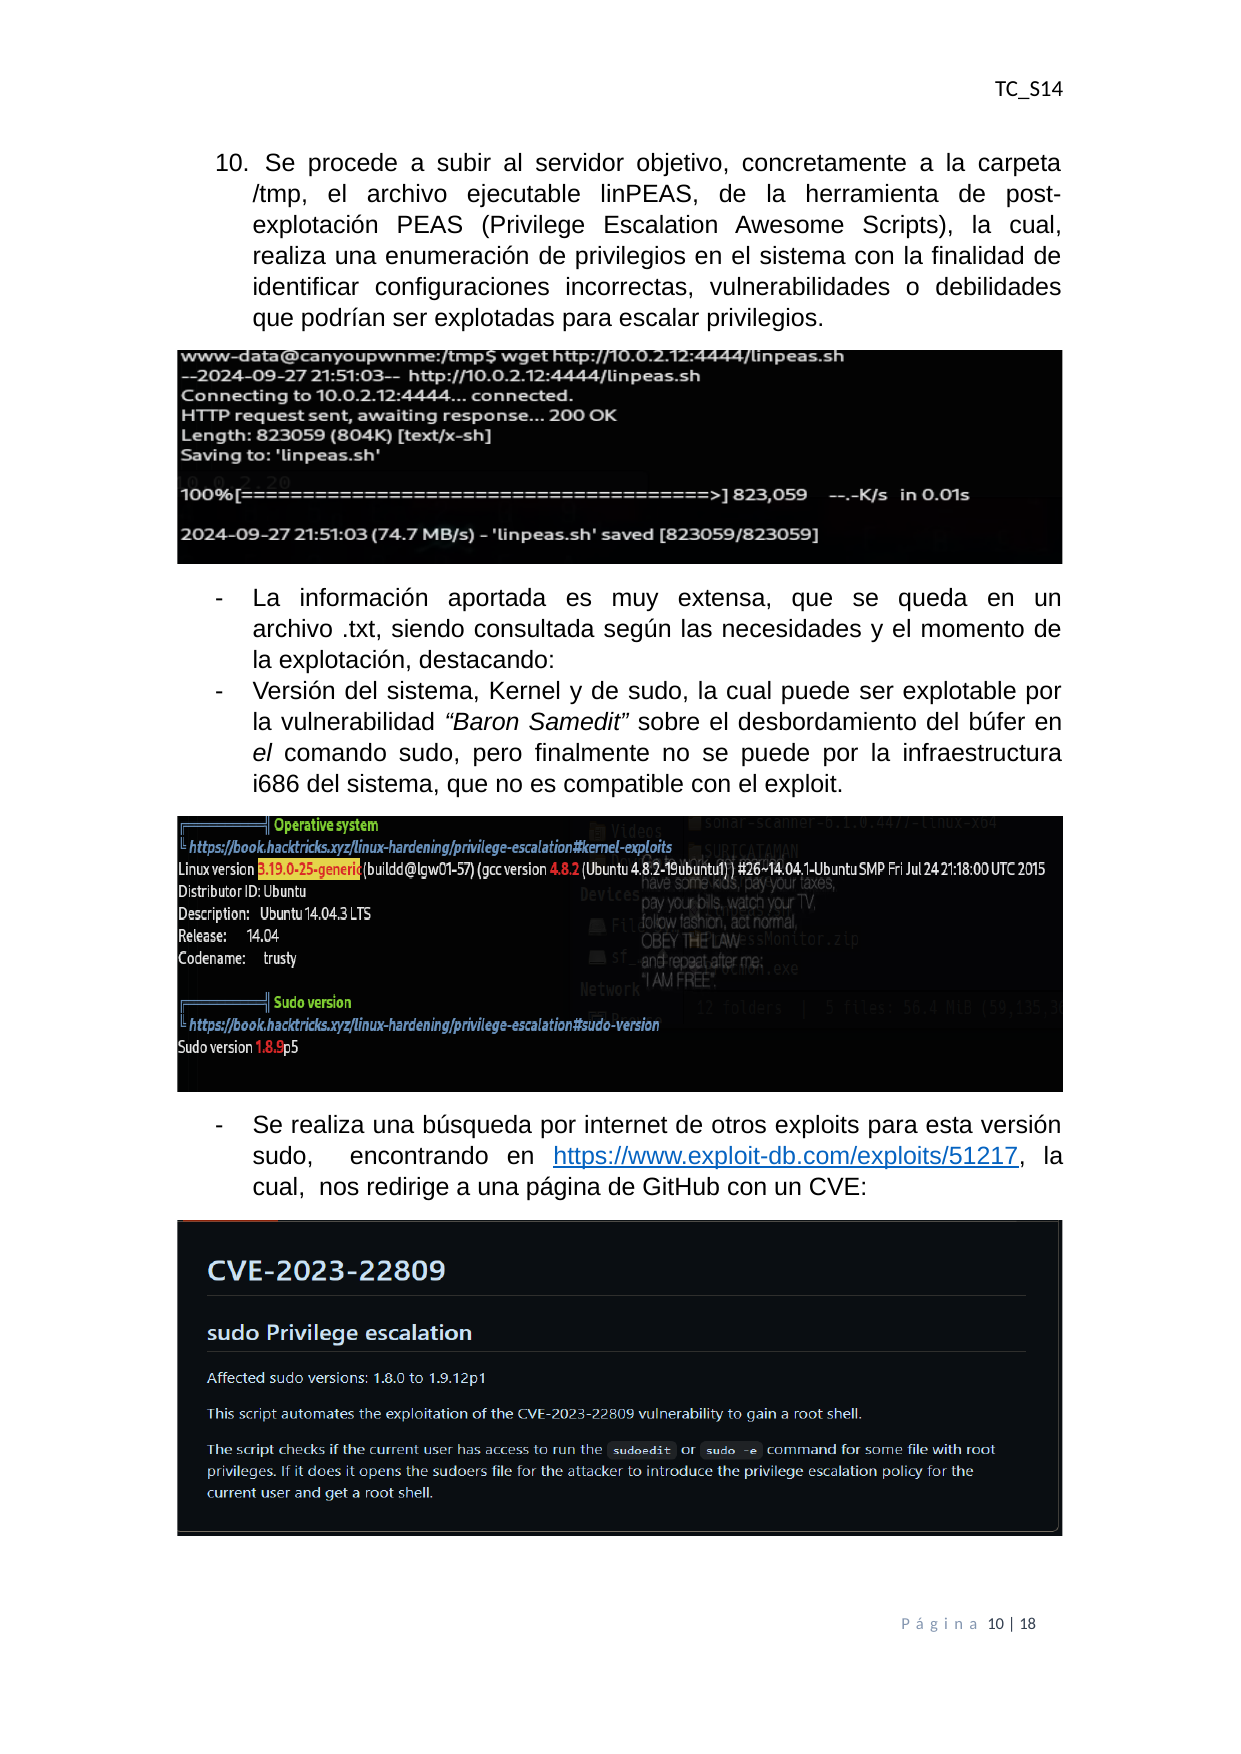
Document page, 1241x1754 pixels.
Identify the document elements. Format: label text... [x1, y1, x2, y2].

picture [177, 816, 1063, 1092]
picture [177, 1220, 1063, 1536]
list La información aportada es muy extensa, que se queda en un archivo .txt, siendo consultada según las necesidades y el momento de la explotación, destacando: [215, 583, 1063, 673]
picture [177, 350, 1063, 564]
list Versión del sistema, Kernel y de sudo, la cual puede ser explotable por la vulnerabilidad “Baron Samedit” sobre el desbordamiento del búfer en el comando sudo, pero finalmente no se puede por la infraestructura i686 del sistema, que no es compatible con el exploit. [215, 676, 1063, 798]
list Se procede a subir al servidor objetivo, concretamente a la carpeta /tmp, el archivo ejecutable linPEAS, de la herramienta de post-explotación PEAS (Privilege Escalation Awesome Scripts), la cual, realiza una enumeración de privilegios en el sistema con la finalidad de identificar configuraciones incorrectas, vulnerabilidades o debilidades que podrían ser explotadas para escalar privilegios. [215, 148, 1063, 332]
list Se realiza una búsqueda por internet de otros exploits para esta versión sudo, encontrando en https://www.exploit-db.com/exploits/51217, la cual, nos redirige a una página de GitHub con un CVE: [215, 1110, 1063, 1201]
